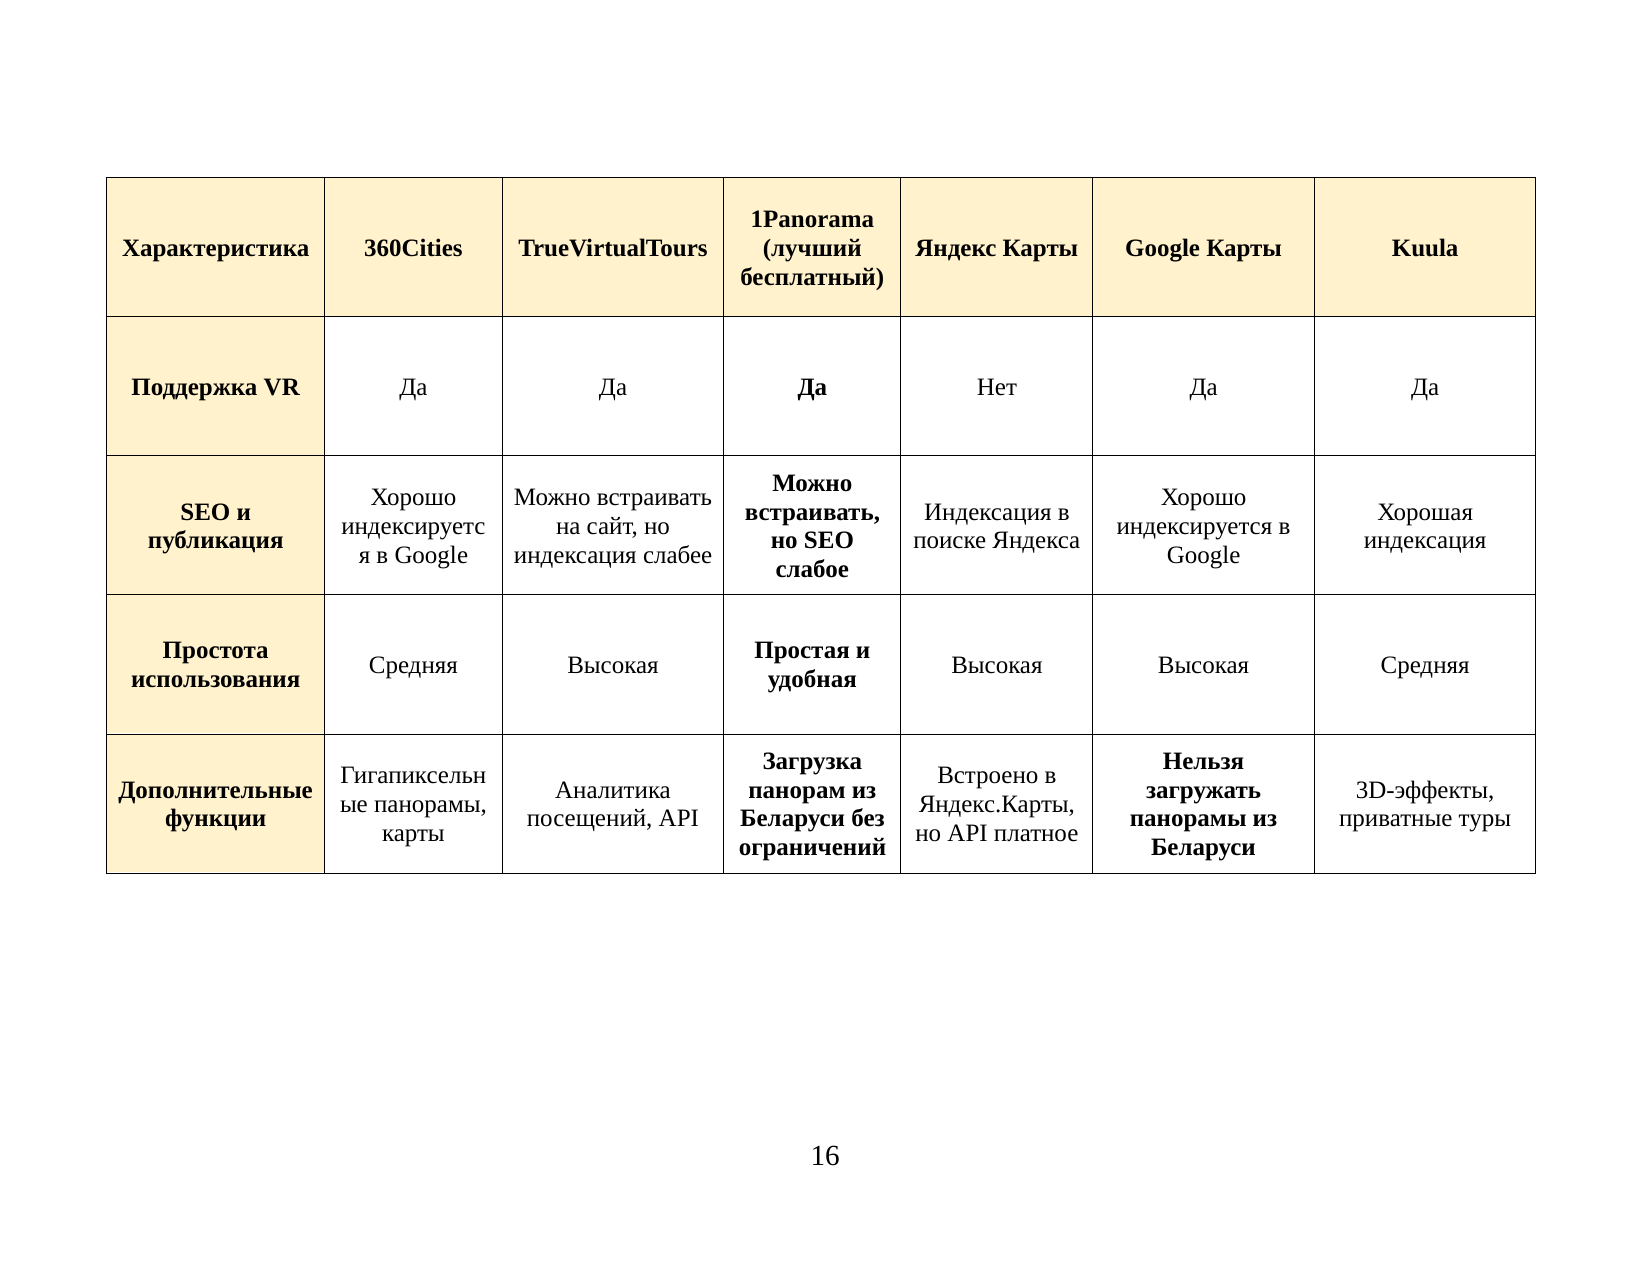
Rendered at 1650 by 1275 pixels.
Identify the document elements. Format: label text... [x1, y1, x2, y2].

table_cell Нет [901, 317, 1092, 455]
table_cell Google Карты [1093, 178, 1314, 316]
table_cell Хорошо индексируется в Google [325, 456, 502, 594]
table_cell Можно встраивать на сайт, но индексация слабее [503, 456, 723, 594]
table_cell 3D-эффекты, приватные туры [1315, 735, 1535, 872]
table_cell Поддержка VR [107, 317, 324, 455]
table_cell Встроено в Яндекс.Карты, но API платное [901, 735, 1092, 872]
table_cell Да [325, 317, 502, 455]
table_cell Гигапиксельные панорамы, карты [325, 735, 502, 872]
table_cell 1Panorama (лучший бесплатный) [724, 178, 900, 316]
table_cell Да [1315, 317, 1535, 455]
table_cell Загрузка панорам из Беларуси без ограничений [724, 735, 900, 872]
table_cell Kuula [1315, 178, 1535, 316]
table_cell SEO и публикация [107, 456, 324, 594]
table_cell Да [1093, 317, 1314, 455]
table_cell Высокая [503, 595, 723, 733]
table_cell 360Cities [325, 178, 502, 316]
table_cell Нельзя загружать панорамы из Беларуси [1093, 735, 1314, 872]
table_cell Простота использования [107, 595, 324, 733]
table_cell Да [724, 317, 900, 455]
table_cell Характеристика [107, 178, 324, 316]
table_cell Высокая [1093, 595, 1314, 733]
table_cell Высокая [901, 595, 1092, 733]
table_cell Средняя [1315, 595, 1535, 733]
table_cell Да [503, 317, 723, 455]
table_cell Хорошая индексация [1315, 456, 1535, 594]
table_cell Яндекс Карты [901, 178, 1092, 316]
table_cell Индексация в поиске Яндекса [901, 456, 1092, 594]
table_cell Хорошо индексируется в Google [1093, 456, 1314, 594]
table_cell Простая и удобная [724, 595, 900, 733]
table_cell Дополнительные функции [107, 735, 324, 872]
table_cell Можно встраивать, но SEO слабое [724, 456, 900, 594]
table_cell TrueVirtualTours [503, 178, 723, 316]
table_cell Аналитика посещений, API [503, 735, 723, 872]
table_cell Средняя [325, 595, 502, 733]
